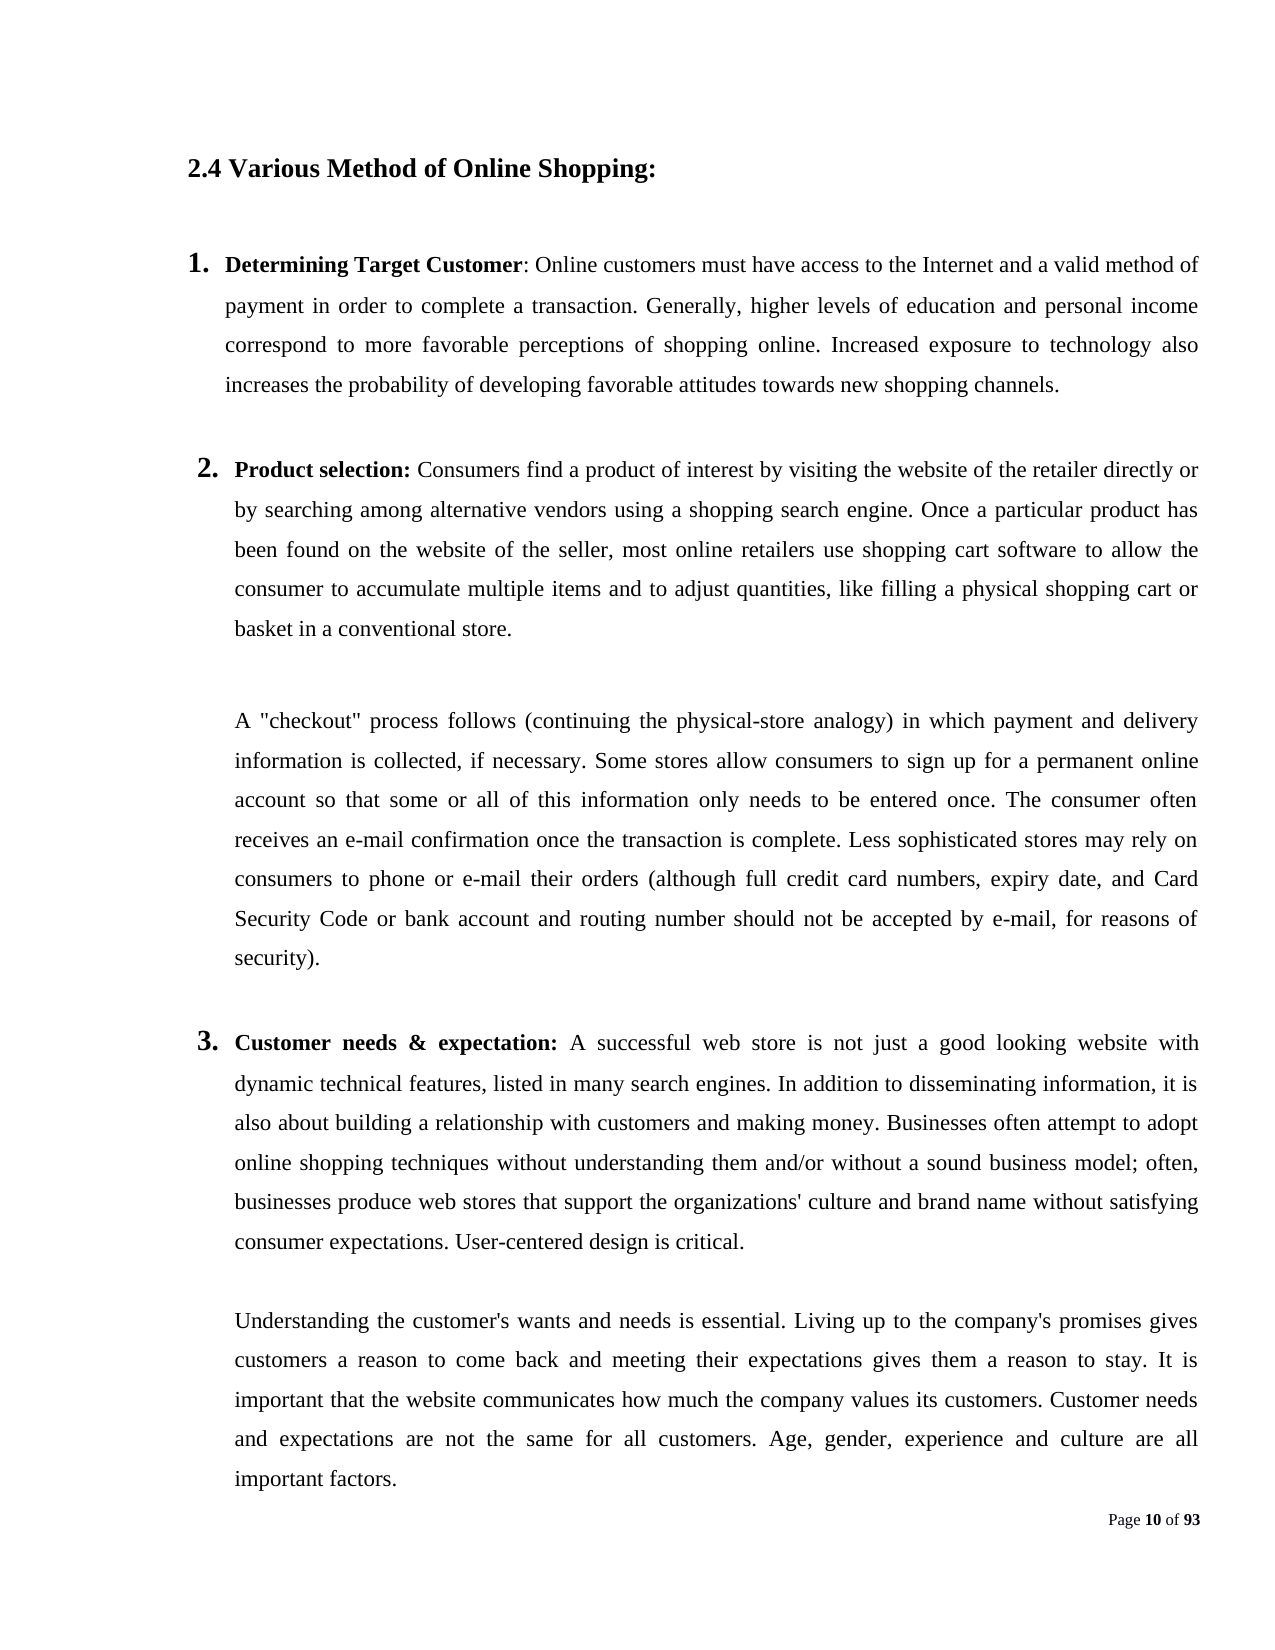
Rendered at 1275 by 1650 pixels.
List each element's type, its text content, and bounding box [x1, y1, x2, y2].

list Customer needs & expectation: A successful web store is not just a good looking website with dynamic technical features, listed in many search engines. In addition to disseminating information, it is also about building a relationship with customers and making money. Businesses often attempt to adopt online shopping techniques without understanding them and/or without a sound business model; often, businesses produce web stores that support the organizations' culture and brand name without satisfying consumer expectations. User-centered design is critical. [197, 1023, 1200, 1254]
list Product selection: Consumers find a product of interest by visiting the website of the retailer directly or by searching among alternative vendors using a shopping search engine. Once a particular product has been found on the website of the seller, most online retailers use shopping cart software to allow the consumer to accumulate multiple items and to adjust quantities, like filling a physical shopping cart or basket in a conventional store. [197, 450, 1200, 641]
list Determining Target Customer: Online customers must have access to the Internet and a valid method of payment in order to complete a transaction. Generally, higher levels of education and personal income correspond to more favorable perceptions of shopping online. Increased exposure to technology also increases the probability of developing favorable attitudes towards new shopping channels. [187, 245, 1200, 397]
text A "checkout" process follows (continuing the physical-store analogy) in which payment and delivery information is collected, if necessary. Some stores allow consumers to sign up for a permanent online account so that some or all of this information only needs to be entered once. The consumer often receives an e-mail confirmation once the transaction is complete. Less sophisticated stores may rely on consumers to phone or e-mail their orders (although full credit card numbers, expiry date, and Card Security Code or bank account and routing number should not be accepted by e-mail, for reasons of security). [234, 707, 1200, 971]
text Understanding the customer's wants and needs is essential. Living up to the company's promises gives customers a reason to come back and meeting their expectations gives them a reason to stay. It is important that the website communicates how much the company values its customers. Customer needs and expectations are not the same for all customers. Age, gender, experience and culture are all important factors. [234, 1307, 1200, 1491]
text 2.4 Various Method of Online Shopping: [187, 152, 1200, 183]
